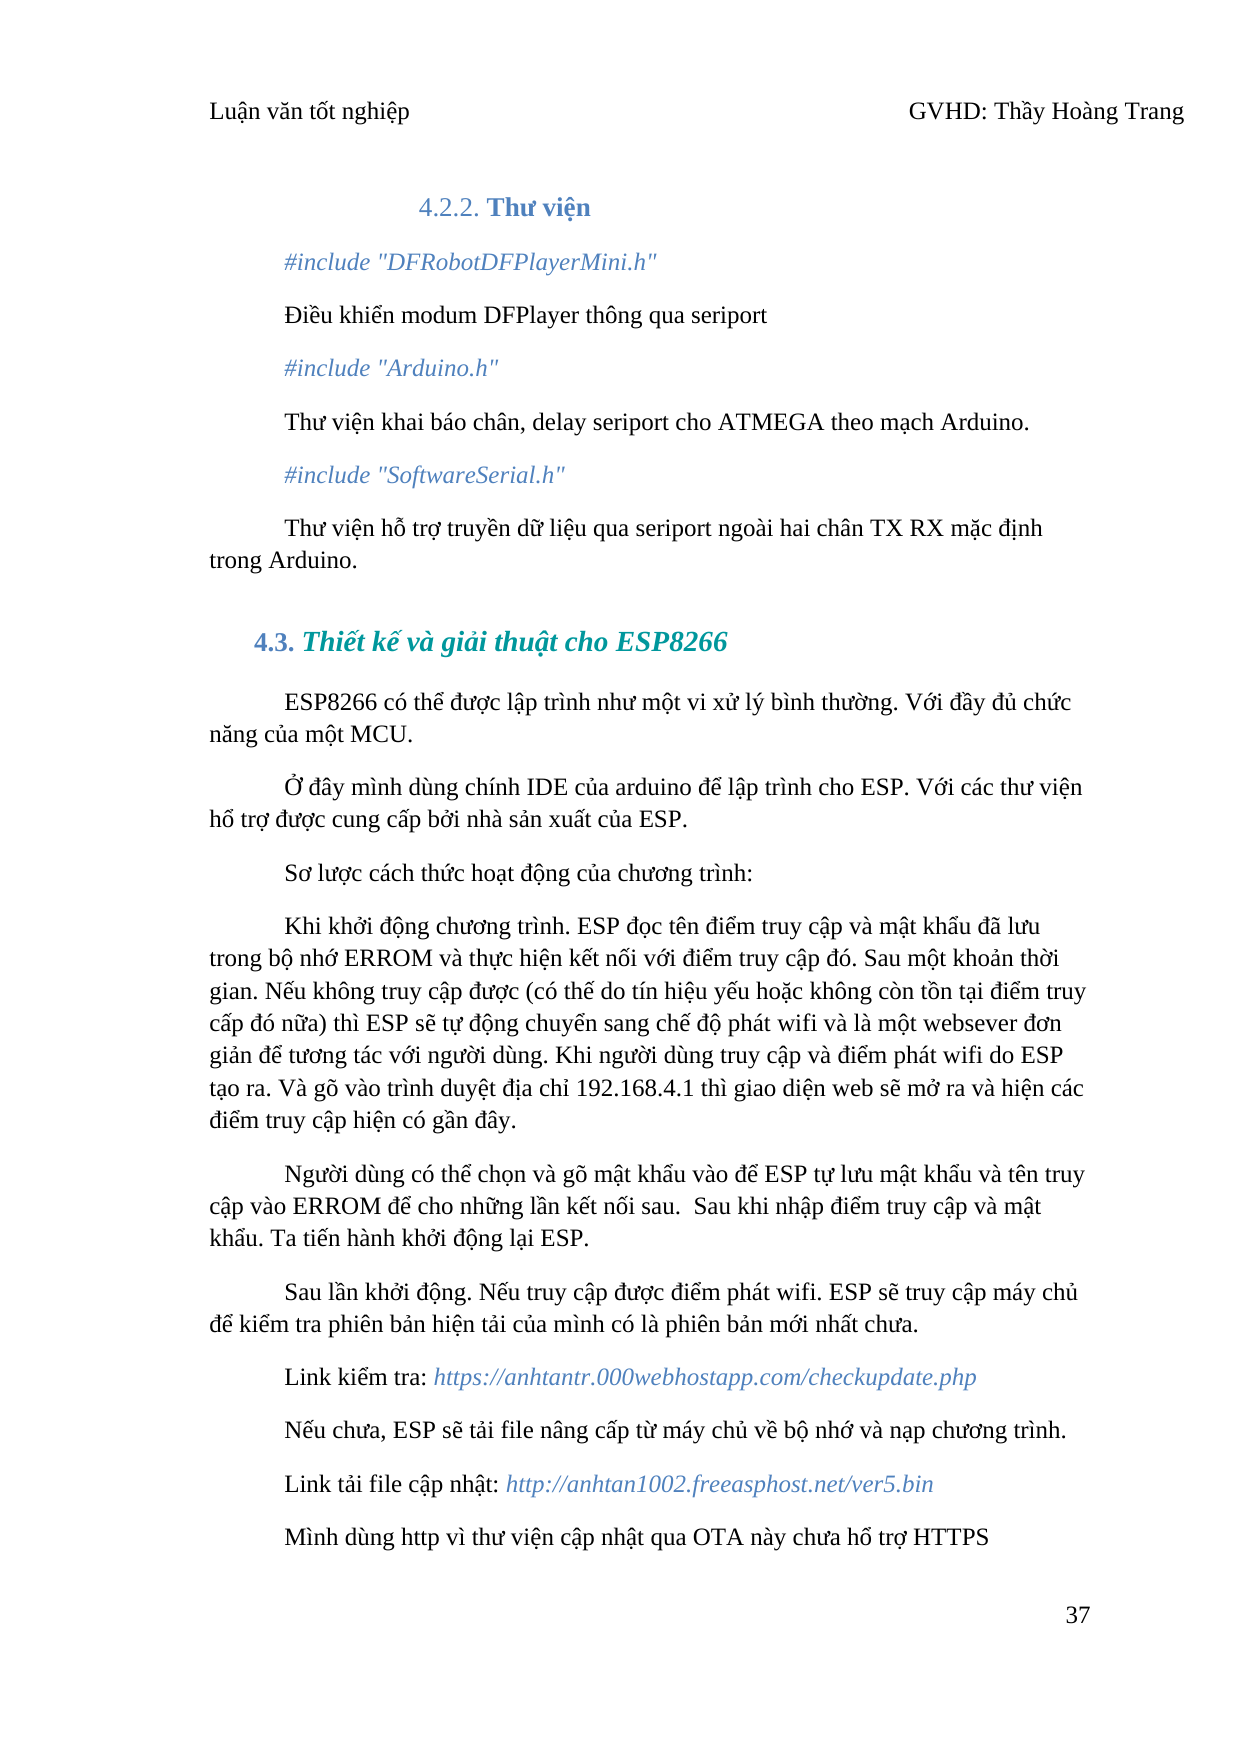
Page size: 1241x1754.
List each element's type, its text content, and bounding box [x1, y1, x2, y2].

text Người dùng có thể chọn và gõ mật khẩu vào để ESP tự lưu mật khẩu và tên truy cập vào ERROM để cho những lần kết nối sau. Sau khi nhập điểm truy cập và mật khẩu. Ta tiến hành khởi động lại ESP. [209, 1159, 1090, 1252]
subtitle Thư viện [344, 191, 1090, 222]
text ESP8266 có thể được lập trình như một vi xử lý bình thường. Với đầy đủ chức năng của một MCU. [209, 687, 1090, 748]
text Ở đây mình dùng chính IDE của arduino để lập trình cho ESP. Với các thư viện hổ trợ được cung cấp bởi nhà sản xuất của ESP. [209, 772, 1090, 833]
text Sơ lược cách thức hoạt động của chương trình: [209, 858, 1090, 887]
text Sau lần khởi động. Nếu truy cập được điểm phát wifi. ESP sẽ truy cập máy chủ để kiểm tra phiên bản hiện tải của mình có là phiên bản mới nhất chưa. [209, 1277, 1090, 1338]
text Mình dùng http vì thư viện cập nhật qua OTA này chưa hổ trợ HTTPS [209, 1522, 1090, 1551]
text #include "Arduino.h" [209, 353, 1090, 382]
text Thư viện hỗ trợ truyền dữ liệu qua seriport ngoài hai chân TX RX mặc định trong Arduino. [209, 513, 1090, 574]
text Link kiểm tra: https://anhtantr.000webhostapp.com/checkupdate.php [209, 1362, 1090, 1391]
text Khi khởi động chương trình. ESP đọc tên điểm truy cập và mật khẩu đã lưu trong bộ nhớ ERROM và thực hiện kết nối với điểm truy cập đó. Sau một khoản thời gian. Nếu không truy cập được (có thế do tín hiệu yếu hoặc không còn tồn tại điểm truy cấp đó nữa) thì ESP sẽ tự động chuyển sang chế độ phát wifi và là một websever đơn giản để tương tác với người dùng. Khi người dùng truy cập và điểm phát wifi do ESP tạo ra. Và gõ vào trình duyệt địa chỉ 192.168.4.1 thì giao diện web sẽ mở ra và hiện các điểm truy cập hiện có gần đây. [209, 911, 1090, 1134]
text Nếu chưa, ESP sẽ tải file nâng cấp từ máy chủ về bộ nhớ và nạp chương trình. [209, 1416, 1090, 1444]
text #include "SoftwareSerial.h" [209, 460, 1090, 489]
subtitle Thiết kế và giải thuật cho ESP8266 [254, 624, 1090, 657]
text Link tải file cập nhật: http://anhtan1002.freeasphost.net/ver5.bin [209, 1469, 1090, 1497]
text Điều khiển modum DFPlayer thông qua seriport [209, 300, 1090, 329]
text Thư viện khai báo chân, delay seriport cho ATMEGA theo mạch Arduino. [209, 407, 1090, 435]
text #include "DFRobotDFPlayerMini.h" [209, 247, 1090, 276]
